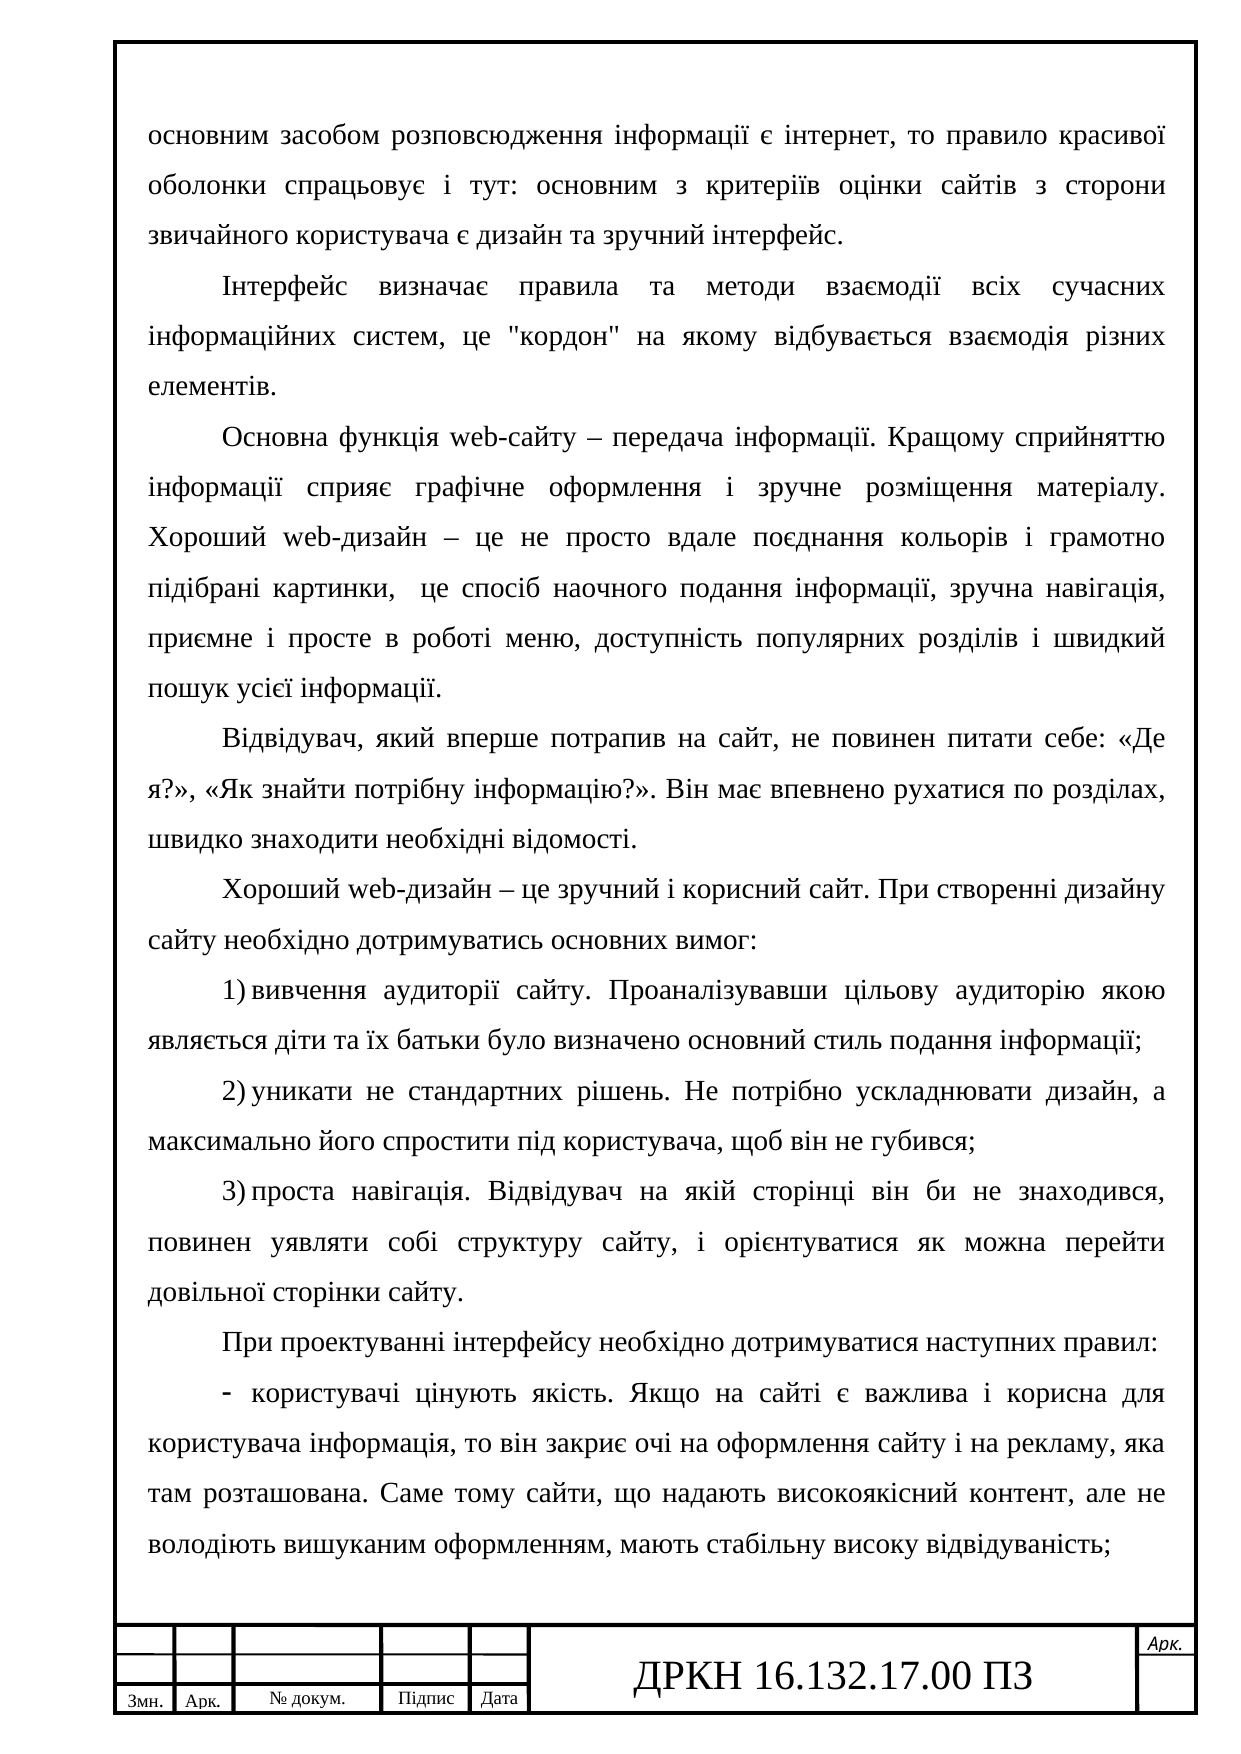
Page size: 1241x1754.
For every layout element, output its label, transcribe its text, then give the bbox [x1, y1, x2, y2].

text Інтерфейс визначає правила та методи взаємодії всіх сучасних інформаційних систем, це "кордон" на якому відбувається взаємодія різних елементів. [148, 268, 1167, 402]
text Відвідувач, який вперше потрапив на сайт, не повинен питати себе: «Де я?», «Як знайти потрібну інформацію?». Він має впевнено рухатися по розділах, швидко знаходити необхідні відомості. [148, 721, 1167, 855]
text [148, 117, 1167, 251]
list уникати не стандартних рішень. Не потрібно ускладнювати дизайн, а максимально його спростити під користувача, щоб він не губився; [148, 1073, 1167, 1157]
list користувачі цінують якість. Якщо на сайті є важлива і корисна для користувача інформація, то він закриє очі на оформлення сайту і на рекламу, яка там розташована. Саме тому сайти, що надають високоякісний контент, але не володіють вишуканим оформленням, мають стабільну високу відвідуваність; [148, 1375, 1167, 1559]
list вивчення аудиторії сайту. Проаналізувавши цільову аудиторію якою являється діти та їх батьки було визначено основний стиль подання інформації; [148, 972, 1167, 1056]
list проста навігація. Відвідувач на якій сторінці він би не знаходився, повинен уявляти собі структуру сайту, і орієнтуватися як можна перейти довільної сторінки сайту. [148, 1173, 1167, 1308]
text При проектуванні інтерфейсу необхідно дотримуватися наступних правил: [148, 1324, 1167, 1358]
text Хороший web-дизайн – це зручний і корисний сайт. При створенні дизайну сайту необхідно дотримуватись основних вимог: [148, 872, 1167, 955]
text Основна функція web-сайту – передача інформації. Кращому сприйняттю інформації сприяє графічне оформлення і зручне розміщення матеріалу. Хороший web-дизайн – це не просто вдале поєднання кольорів і грамотно підібрані картинки, це спосіб наочного подання інформації, зручна навігація, приємне і просте в роботі меню, доступність популярних розділів і швидкий пошук усієї інформації. [148, 419, 1167, 704]
